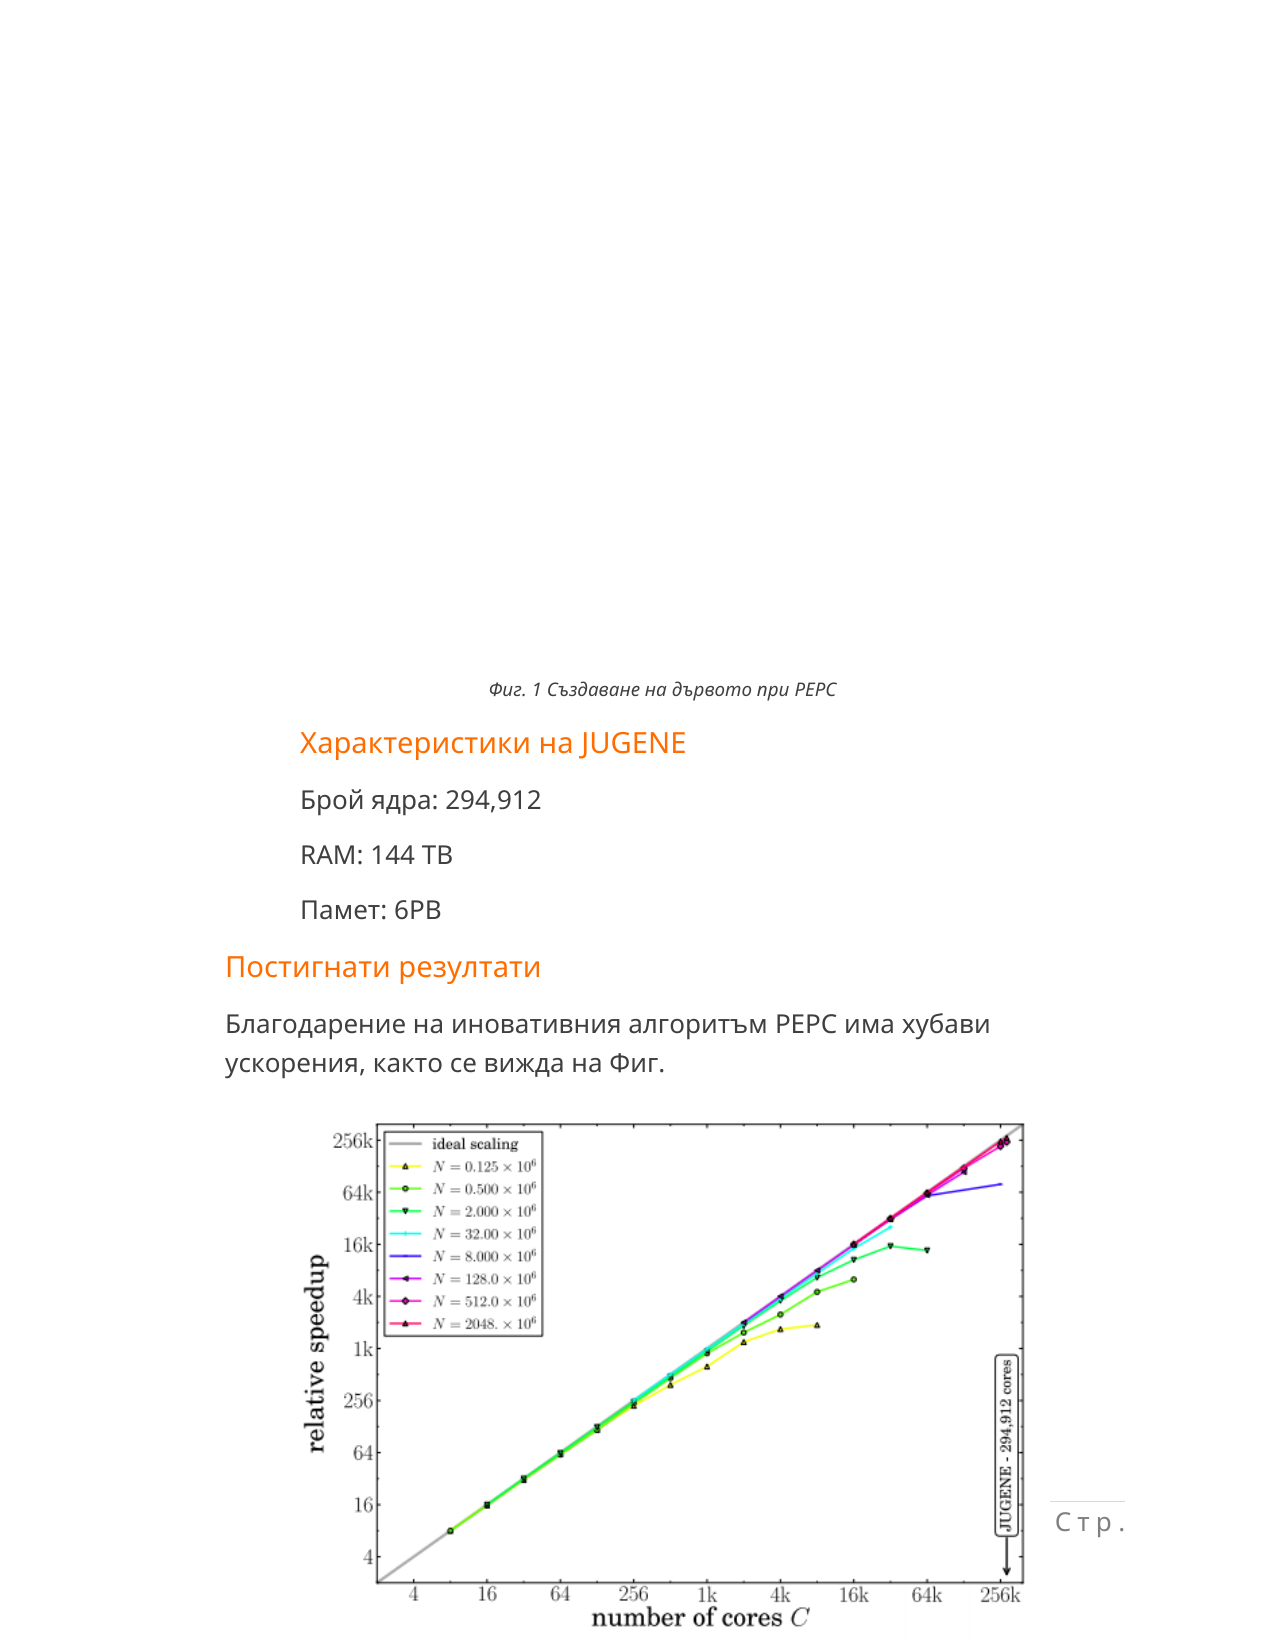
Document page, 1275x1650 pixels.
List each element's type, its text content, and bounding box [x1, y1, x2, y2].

list Характеристики на JUGENE [225, 722, 1125, 762]
text Благодарение на иновативния алгоритъм PEPC има хубави ускорения, както се вижда на Фиг. [225, 1006, 1125, 1080]
text Брой ядра: 294,912 [300, 781, 1125, 817]
list Постигнати резултати [225, 946, 1125, 986]
text Памет: 6PB [300, 891, 1125, 927]
picture [281, 1102, 1050, 1640]
text RAM: 144 TB [300, 836, 1125, 872]
